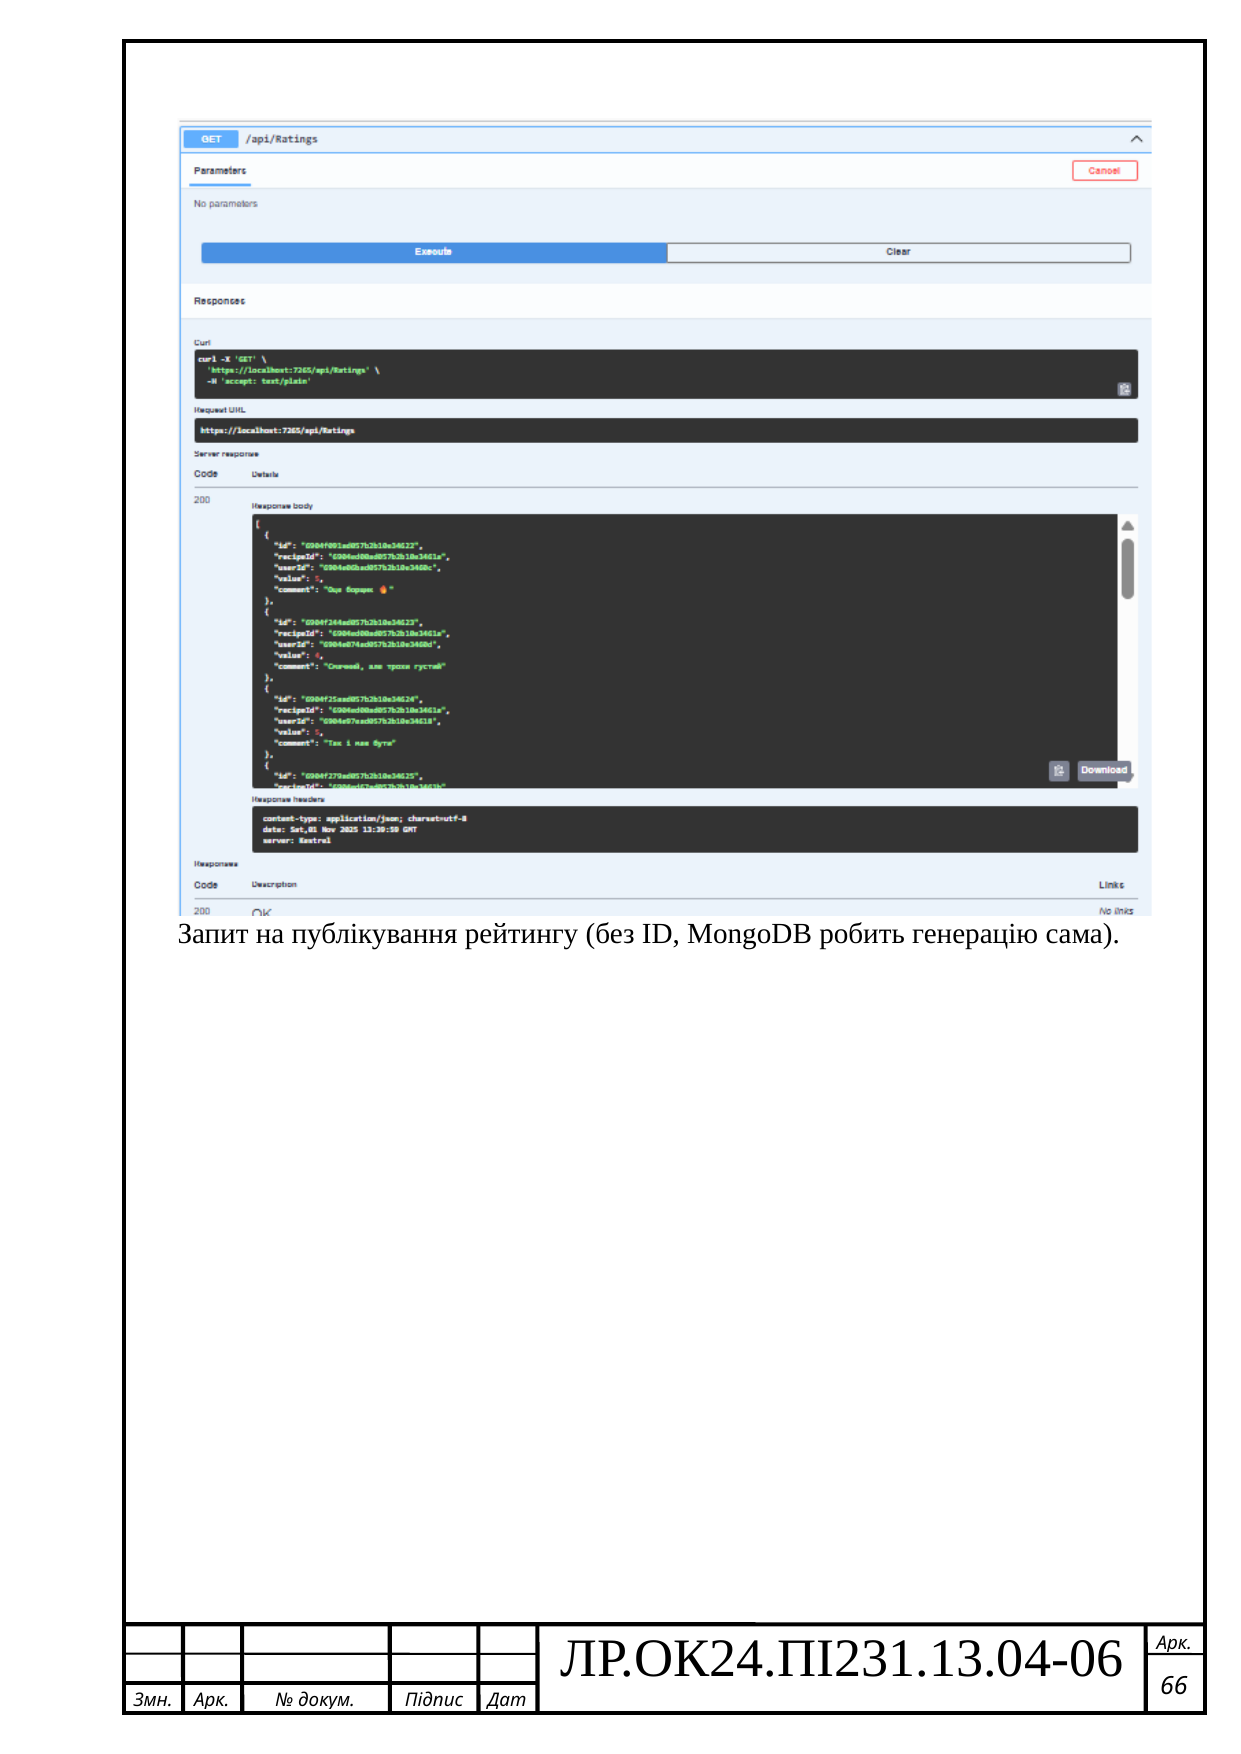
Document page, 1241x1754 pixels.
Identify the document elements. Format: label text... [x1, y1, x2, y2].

picture [177, 118, 1152, 916]
text Запит на публікування рейтингу (без ID, MongoDB робить генерацію сама). [177, 916, 1152, 949]
